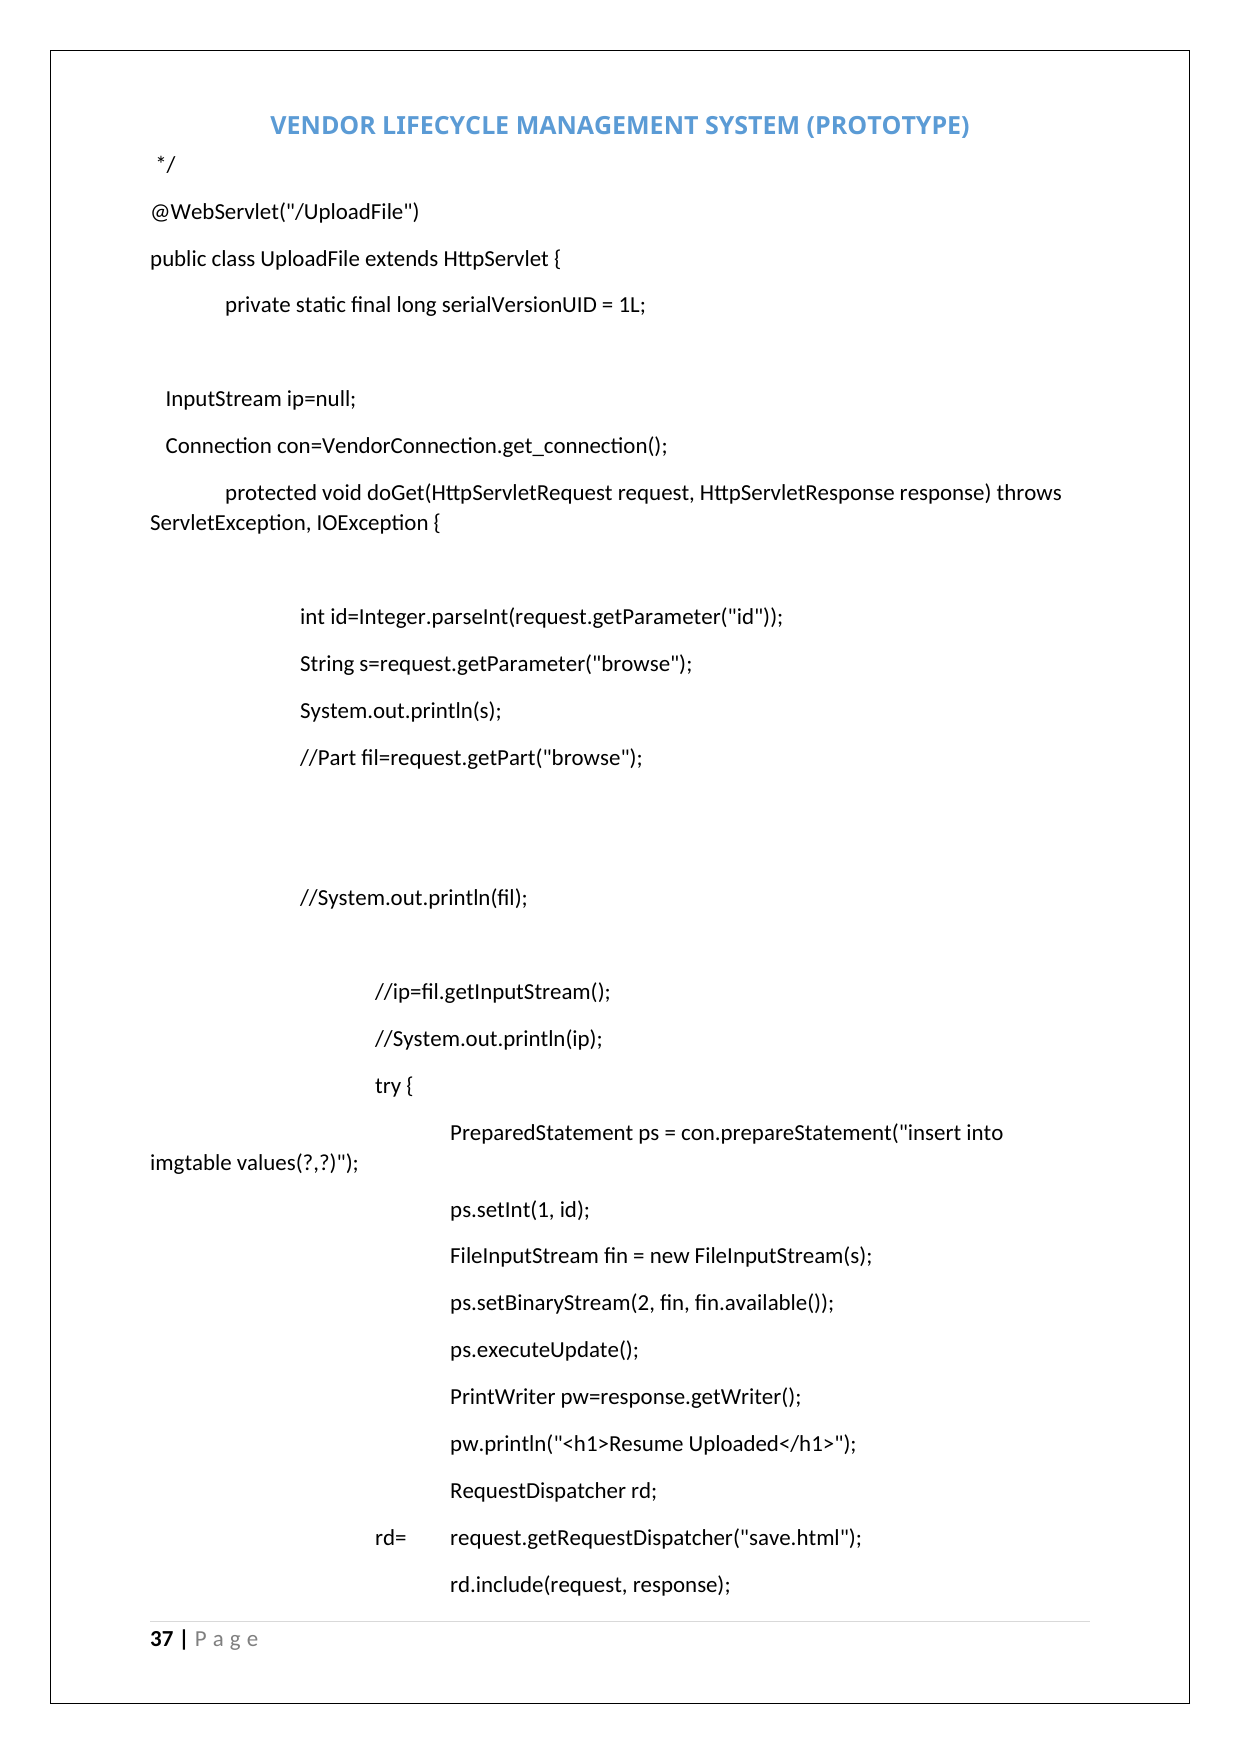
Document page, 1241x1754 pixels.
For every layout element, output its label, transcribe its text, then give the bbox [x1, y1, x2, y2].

text System.out.println(s); [150, 696, 1090, 724]
text pw.println("<h1>Resume Uploaded</h1>"); [150, 1429, 1090, 1457]
text //System.out.println(fil); [150, 883, 1090, 911]
text PreparedStatement ps = con.prepareStatement("insert into imgtable values(?,?)"); [150, 1118, 1090, 1176]
text int id=Integer.parseInt(request.getParameter("id")); [150, 602, 1090, 630]
text InputStream ip=null; [150, 384, 1090, 412]
text @WebServlet("/UploadFile") [150, 197, 1090, 225]
text FileInputStream fin = new FileInputStream(s); [150, 1242, 1090, 1270]
text rd.include(request, response); [150, 1570, 1090, 1598]
text String s=request.getParameter("browse"); [150, 649, 1090, 677]
text ps.setBinaryStream(2, fin, fin.available()); [150, 1288, 1090, 1317]
text private static final long serialVersionUID = 1L; [150, 291, 1090, 319]
text protected void doGet(HttpServletRequest request, HttpServletResponse response) throws ServletException, IOException { [150, 478, 1090, 536]
text public class UploadFile extends HttpServlet { [150, 244, 1090, 272]
text //ip=fil.getInputStream(); [150, 977, 1090, 1005]
text //Part fil=request.getPart("browse"); [150, 743, 1090, 771]
text PrintWriter pw=response.getWriter(); [150, 1382, 1090, 1410]
text rd= request.getRequestDispatcher("save.html"); [150, 1523, 1090, 1551]
text ps.setInt(1, id); [150, 1195, 1090, 1223]
text RequestDispatcher rd; [150, 1476, 1090, 1504]
text try { [150, 1071, 1090, 1099]
text */ [150, 150, 1090, 178]
text //System.out.println(ip); [150, 1024, 1090, 1052]
text ps.executeUpdate(); [150, 1335, 1090, 1363]
text Connection con=VendorConnection.get_connection(); [150, 431, 1090, 459]
